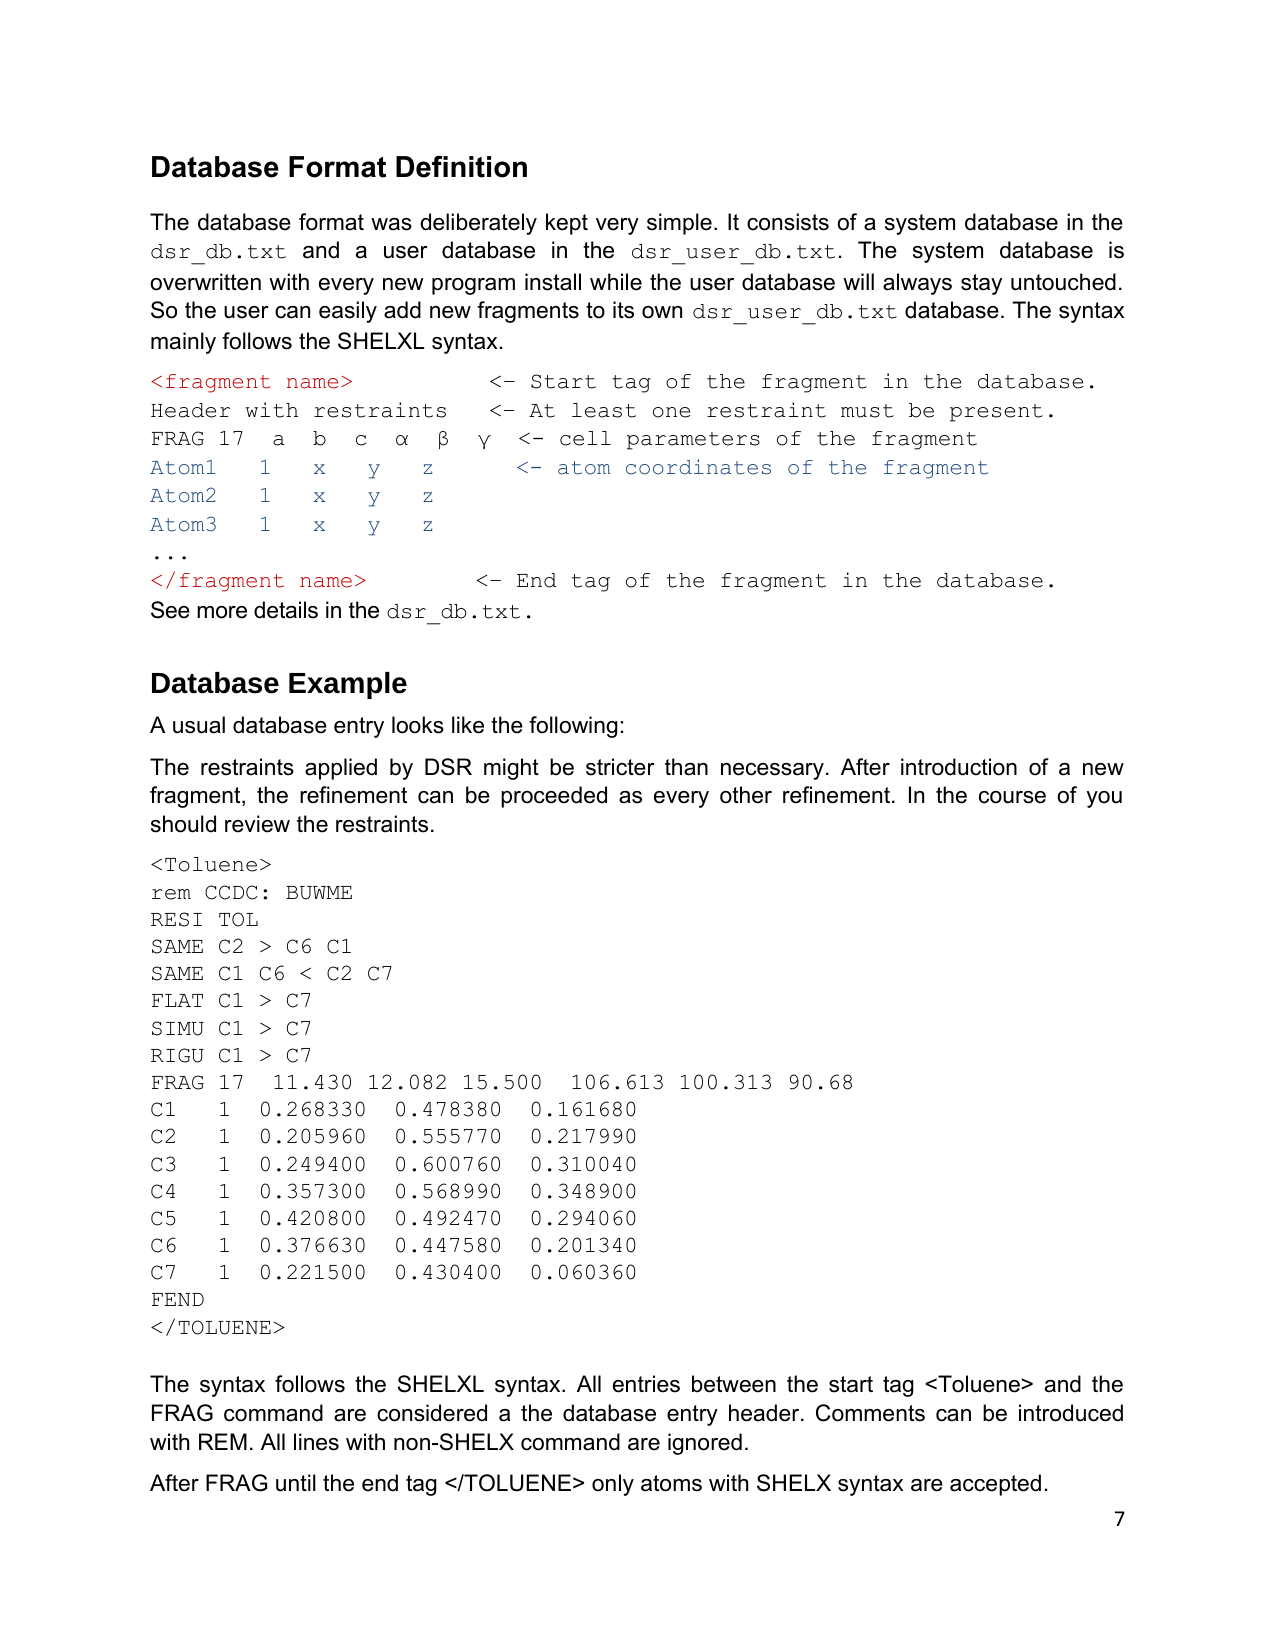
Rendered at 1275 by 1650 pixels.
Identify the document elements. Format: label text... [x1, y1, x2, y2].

text Header with restraints <– At least one restraint must be present. [150, 398, 1125, 424]
text C3 1 0.249400 0.600760 0.310040 [150, 1152, 1125, 1178]
text SAME C2 > C6 C1 [150, 934, 1125, 960]
text C4 1 0.357300 0.568990 0.348900 [150, 1179, 1125, 1205]
text Database Example [150, 666, 1125, 699]
text Database Format Definition [150, 150, 1125, 183]
text Atom3 1 x y z [150, 512, 1125, 538]
text SAME C1 C6 < C2 C7 [150, 962, 1125, 987]
text The database format was deliberately kept very simple. It consists of a system database in the dsr_db.txt and a user database in the dsr_user_db.txt. The system database is overwritten with every new program install while the user database will always stay untouched. So the user can easily add new fragments to its own dsr_user_db.txt database. The syntax mainly follows the SHELXL syntax. [150, 208, 1125, 355]
text A usual database entry looks like the following: [150, 712, 1125, 738]
text C1 1 0.268330 0.478380 0.161680 [150, 1097, 1125, 1123]
text Atom1 1 x y z <- atom coordinates of the fragment [150, 455, 1125, 481]
text RIGU C1 > C7 [150, 1043, 1125, 1069]
text </fragment name> <– End tag of the fragment in the database. [150, 569, 1125, 595]
text See more details in the dsr_db.txt. [150, 597, 1125, 626]
text RESI TOL [150, 907, 1125, 933]
text </TOLUENE> [150, 1315, 1125, 1341]
text C2 1 0.205960 0.555770 0.217990 [150, 1125, 1125, 1151]
text SIMU C1 > C7 [150, 1016, 1125, 1042]
text C7 1 0.221500 0.430400 0.060360 [150, 1261, 1125, 1287]
text C5 1 0.420800 0.492470 0.294060 [150, 1206, 1125, 1232]
text <Toluene> [150, 853, 1125, 879]
text Atom2 1 x y z [150, 483, 1125, 509]
text FRAG 17 a b c α β γ <- cell parameters of the fragment [150, 427, 1125, 453]
text rem CCDC: BUWME [150, 880, 1125, 906]
text FEND [150, 1288, 1125, 1314]
text FLAT C1 > C7 [150, 989, 1125, 1015]
text C6 1 0.376630 0.447580 0.201340 [150, 1233, 1125, 1259]
text FRAG 17 11.430 12.082 15.500 106.613 100.313 90.68 [150, 1070, 1125, 1096]
text After FRAG until the end tag </TOLUENE> only atoms with SHELX syntax are accepted. [150, 1470, 1125, 1496]
text <fragment name> <– Start tag of the fragment in the database. [150, 370, 1125, 396]
text The syntax follows the SHELXL syntax. All entries between the start tag <Toluene> and the FRAG command are considered a the database entry header. Comments can be introduced with REM. All lines with non-SHELX command are ignored. [150, 1371, 1125, 1455]
text The restraints applied by DSR might be stricter than necessary. After introduction of a new fragment, the refinement can be proceeded as every other refinement. In the course of you should review the restraints. [150, 753, 1125, 838]
text ... [150, 540, 1125, 566]
